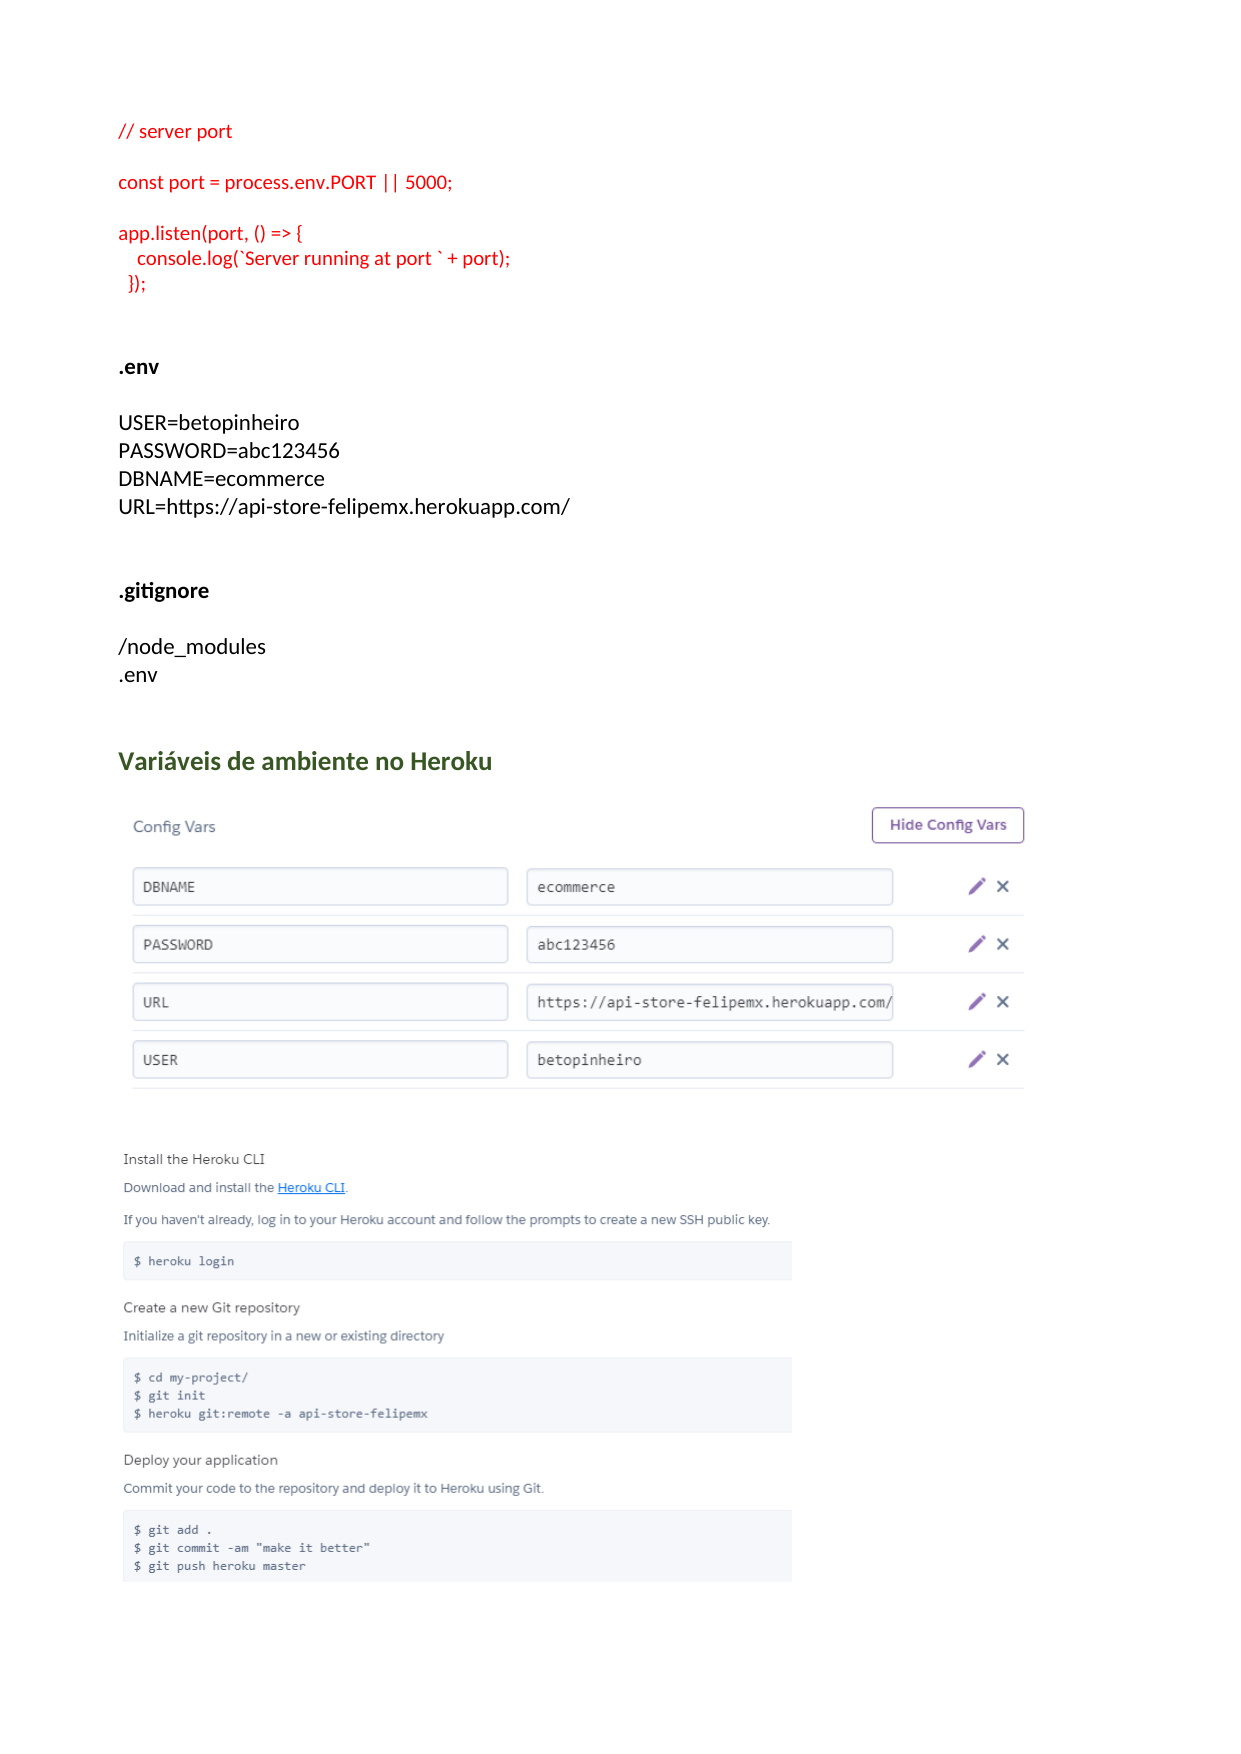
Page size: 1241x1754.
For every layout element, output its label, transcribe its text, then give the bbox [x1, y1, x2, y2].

text .gitignore [118, 576, 1122, 604]
text // server port [118, 118, 1122, 143]
text const port = process.env.PORT || 5000; [118, 169, 1122, 194]
text /node_modules [118, 632, 1122, 660]
text URL=https://api-store-felipemx.herokuapp.com/ [118, 492, 1122, 520]
subtitle Variáveis de ambiente no Heroku [118, 744, 1122, 777]
text PASSWORD=abc123456 [118, 436, 1122, 464]
text app.listen(port, () => { [118, 220, 1122, 245]
text .env [118, 352, 1122, 380]
text USER=betopinheiro [118, 408, 1122, 436]
text console.log(`Server running at port ` + port); [118, 245, 1122, 271]
text }); [118, 271, 1122, 296]
text .env [118, 660, 1122, 688]
picture [118, 805, 1039, 1090]
picture [118, 1145, 792, 1582]
text DBNAME=ecommerce [118, 464, 1122, 492]
